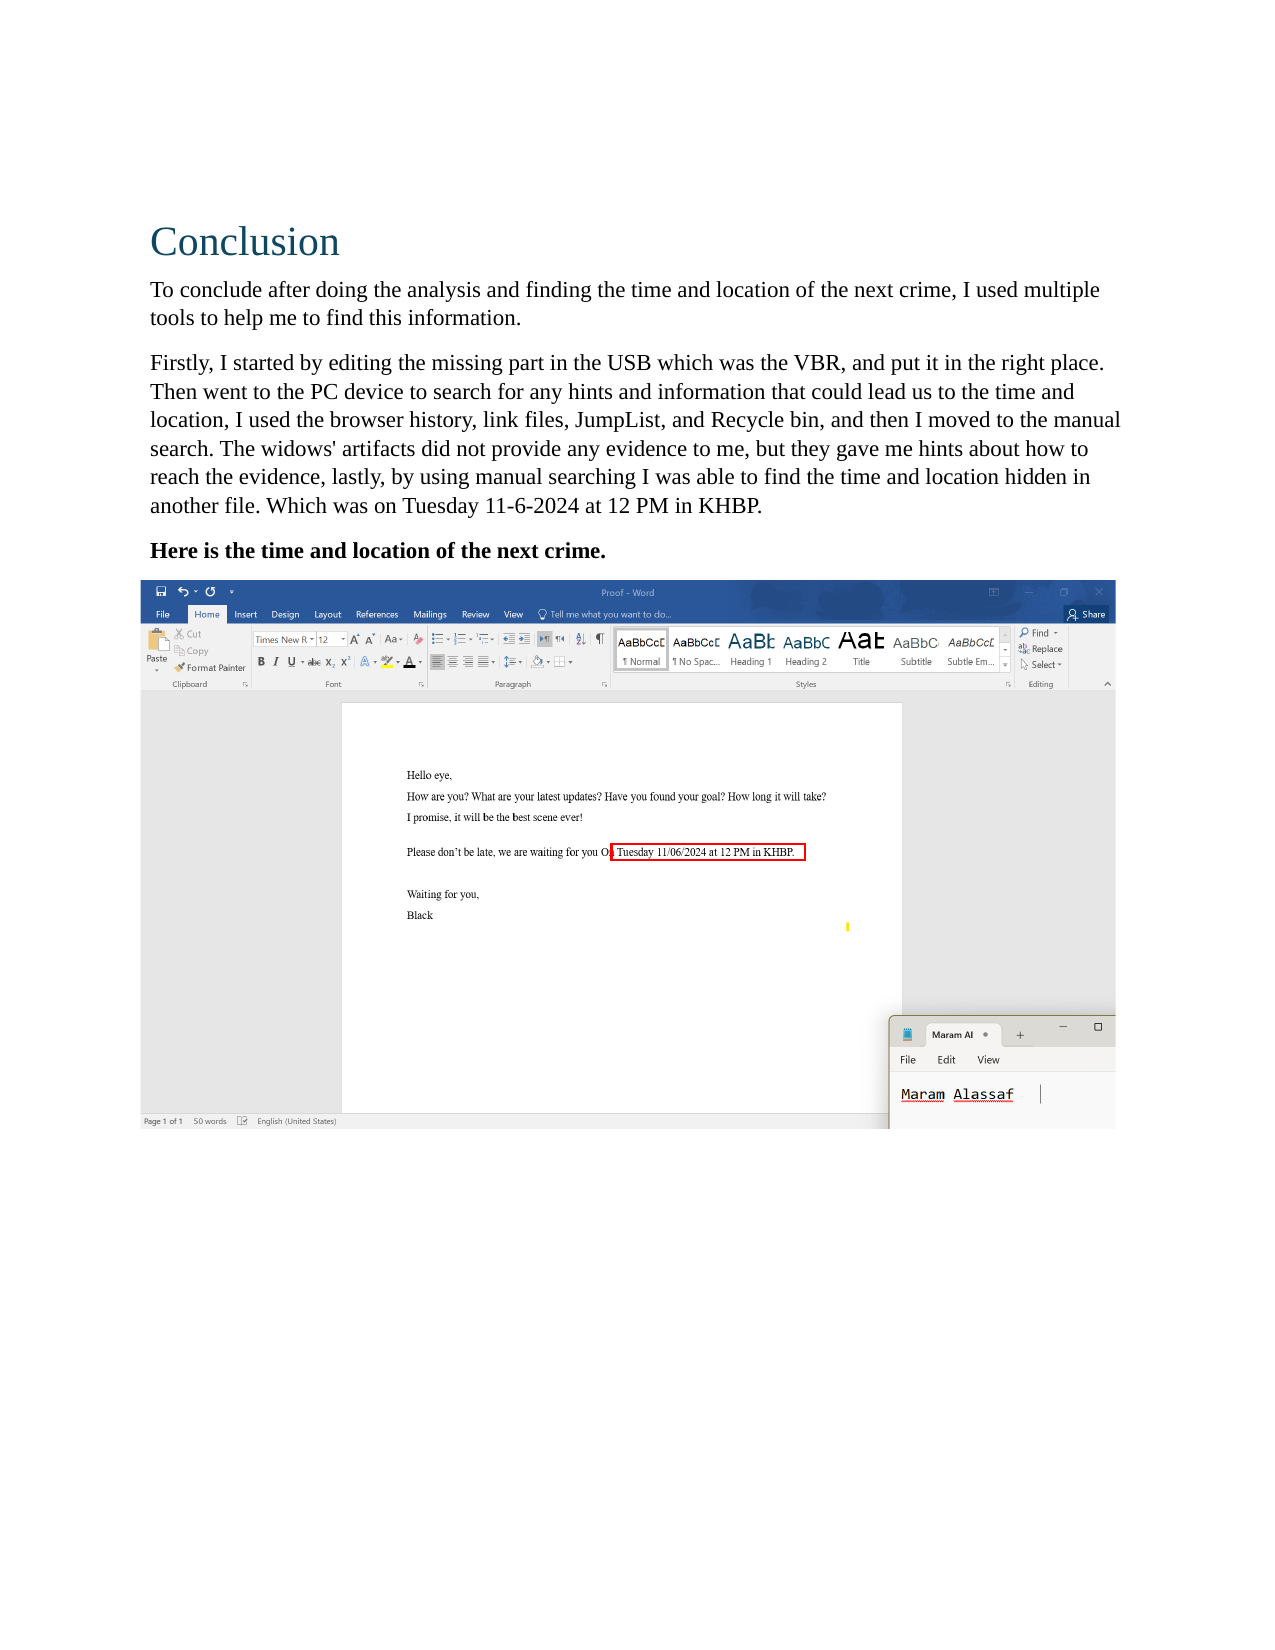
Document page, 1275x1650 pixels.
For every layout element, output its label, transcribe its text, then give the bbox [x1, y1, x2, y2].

picture [140, 580, 1116, 1129]
subtitle Conclusion [150, 216, 1125, 264]
text Here is the time and location of the next crime. [150, 537, 1125, 563]
text To conclude after doing the analysis and finding the time and location of the next crime, I used multiple tools to help me to find this information. [150, 276, 1125, 331]
text Firstly, I started by editing the missing part in the USB which was the VBR, and put it in the right place. Then went to the PC device to search for any hints and information that could lead us to the time and location, I used the browser history, link files, JumpList, and Recycle bin, and then I moved to the manual search. The widows' artifacts did not provide any evidence to me, but they gave me hints about how to reach the evidence, lastly, by using manual searching I was able to find the time and location hidden in another file. Which was on Tuesday 11-6-2024 at 12 PM in KHBP. [150, 349, 1125, 518]
